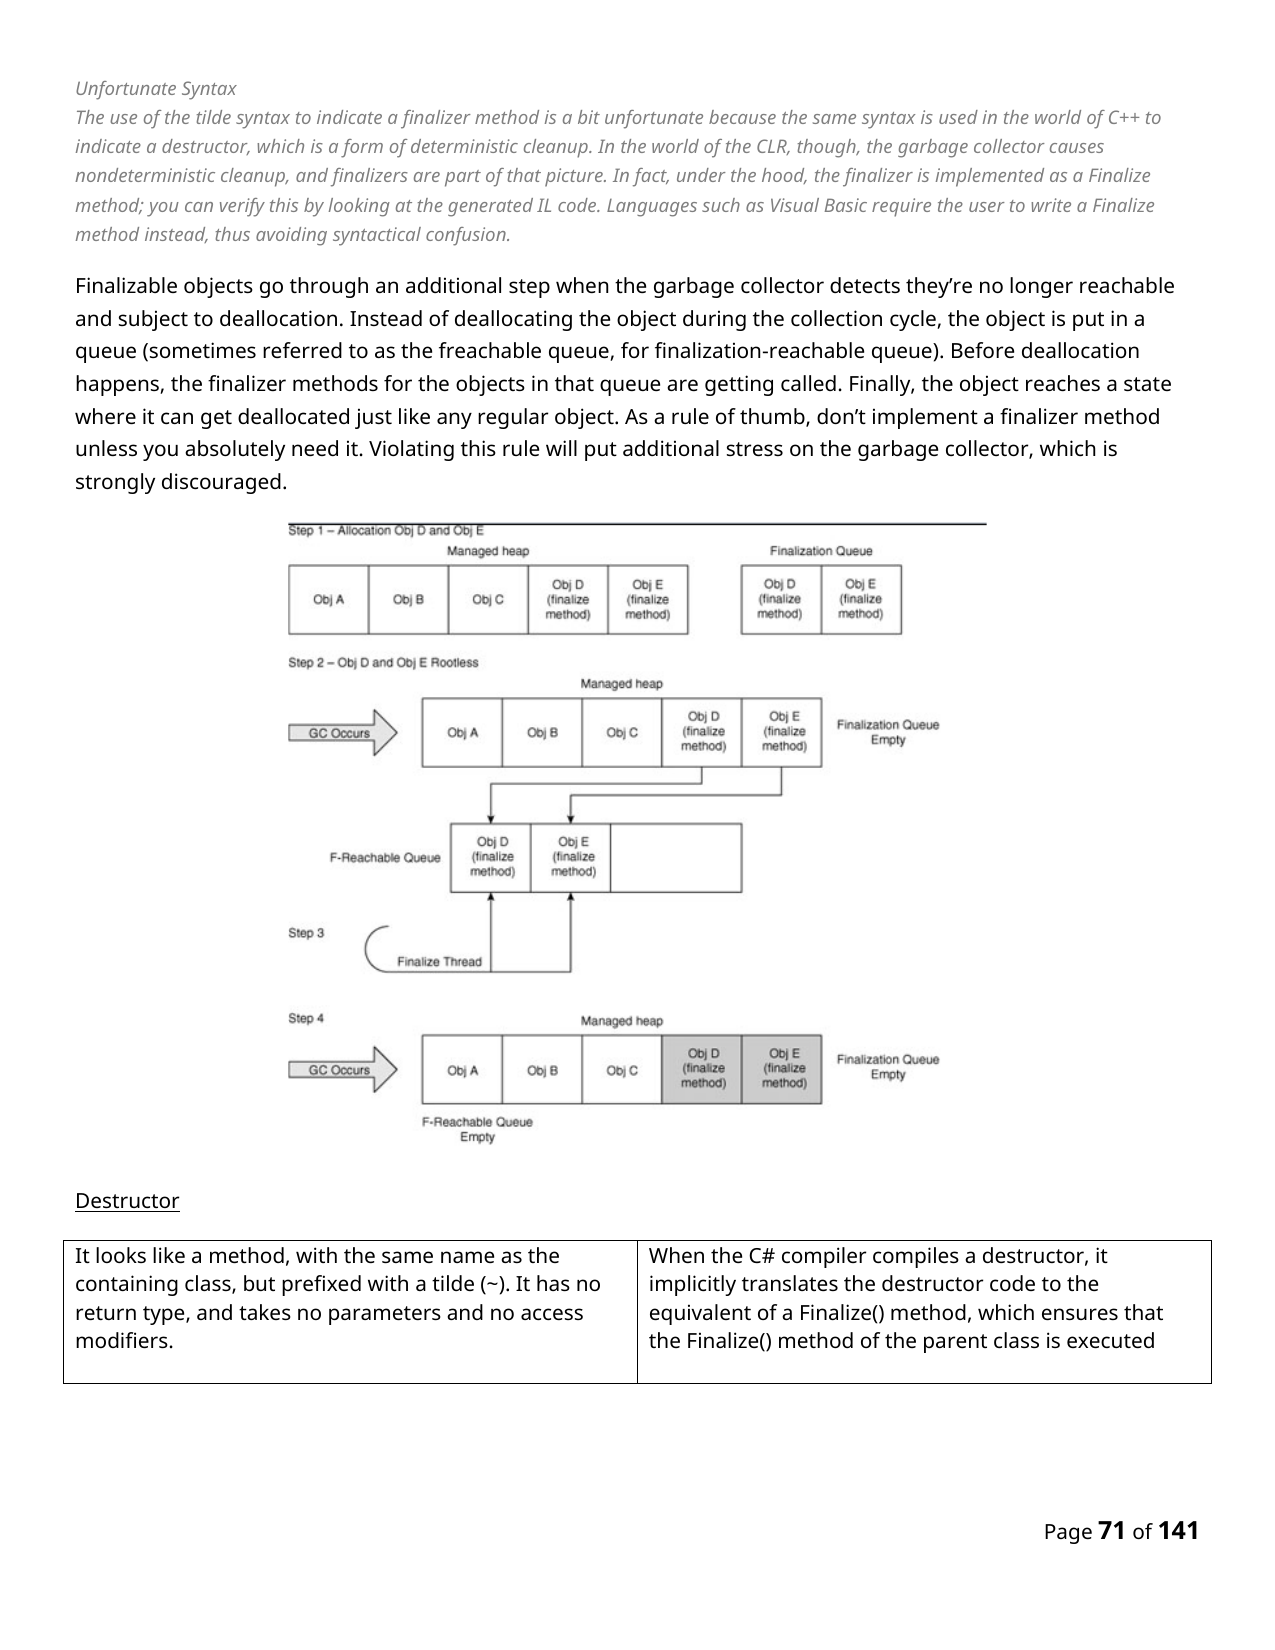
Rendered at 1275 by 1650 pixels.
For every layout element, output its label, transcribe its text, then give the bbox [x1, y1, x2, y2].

text Finalizable objects go through an additional step when the garbage collector detects they’re no longer reachable and subject to deallocation. Instead of deallocating the object during the collection cycle, the object is put in a queue (sometimes referred to as the freachable queue, for finalization-reachable queue). Before deallocation happens, the finalizer methods for the objects in that queue are getting called. Finally, the object reaches a state where it can get deallocated just like any regular object. As a rule of thumb, don’t implement a finalizer method unless you absolutely need it. Violating this rule will put additional stress on the garbage collector, which is strongly discouraged. [75, 271, 1200, 496]
table_header When the C# compiler compiles a destructor, it implicitly translates the destructor code to the equivalent of a Finalize() method, which ensures that the Finalize() method of the parent class is executed [638, 1241, 1211, 1383]
table_header It looks like a method, with the same name as the containing class, but prefixed with a tilde (~). It has no return type, and takes no parameters and no access modifiers. [64, 1241, 637, 1383]
picture [288, 520, 987, 1162]
text Destructor [75, 1187, 1200, 1215]
text Unfortunate Syntax The use of the tilde syntax to indicate a finalizer method is a bit unfortunate because the same syntax is used in the world of C++ to indicate a destructor, which is a form of deterministic cleanup. In the world of the CLR, though, the garbage collector causes nondeterministic cleanup, and finalizers are part of that picture. In fact, under the hood, the finalizer is implemented as a Finalize method; you can verify this by looking at the generated IL code. Languages such as Visual Basic require the user to write a Finalize method instead, thus avoiding syntactical confusion. [75, 75, 1200, 247]
